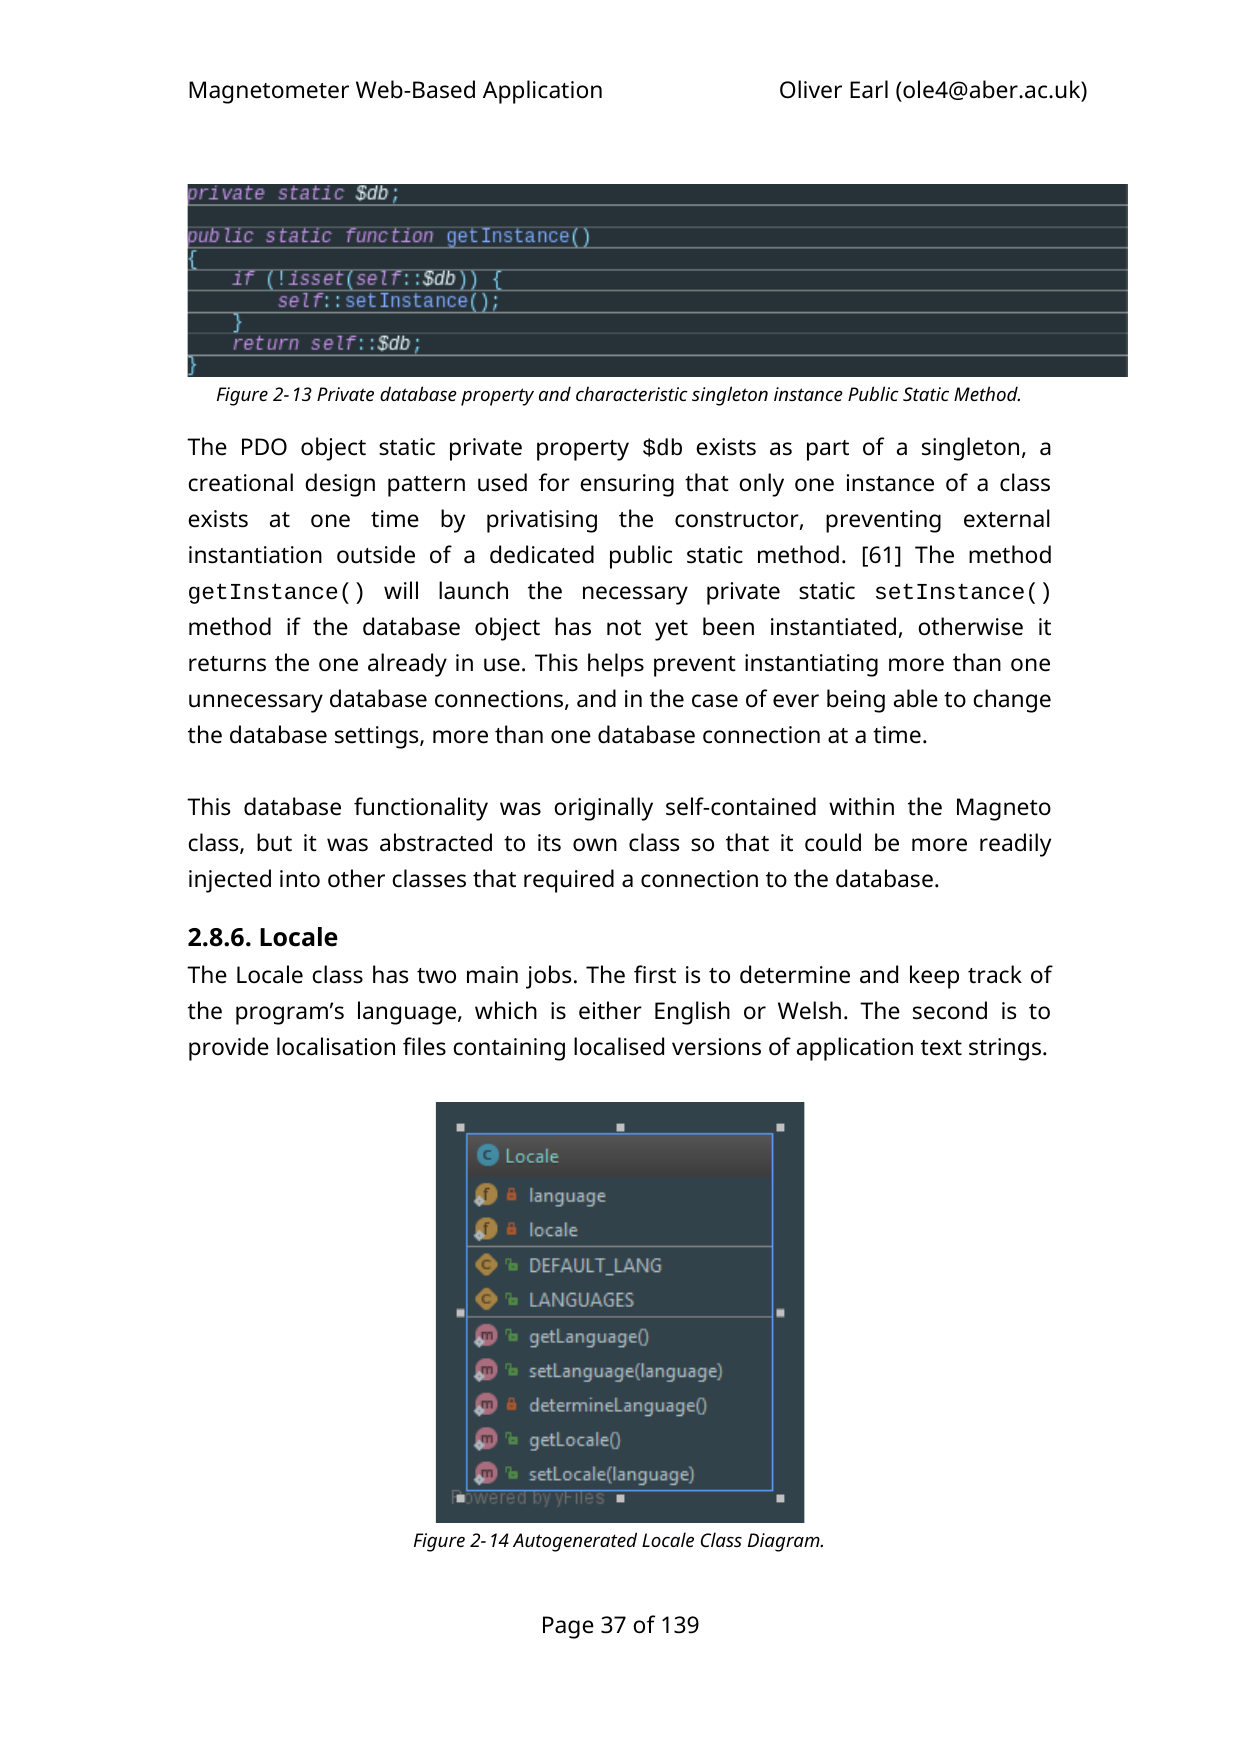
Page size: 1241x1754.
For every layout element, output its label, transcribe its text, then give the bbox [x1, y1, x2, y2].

text This database functionality was originally self-contained within the Magneto class, but it was abstracted to its own class so that it could be more readily injected into other classes that required a connection to the database. [187, 791, 1053, 894]
subtitle Locale [187, 919, 1053, 953]
text The Locale class has two main jobs. The first is to determine and keep track of the program’s language, which is either English or Welsh. The second is to provide localisation files containing localised versions of application text strings. [187, 959, 1053, 1062]
text The PDO object static private property $db exists as part of a singleton, a creational design pattern used for ensuring that only one instance of a class exists at one time by privatising the constructor, preventing external instantiation outside of a dedicated public static method. The method getInstance() will launch the necessary private static setInstance() method if the database object has not yet been instantiated, otherwise it returns the one already in use. This helps prevent instantiating more than one unnecessary database connections, and in the case of ever being able to change the database settings, more than one database connection at a time. [187, 431, 1053, 750]
picture [435, 1102, 805, 1523]
